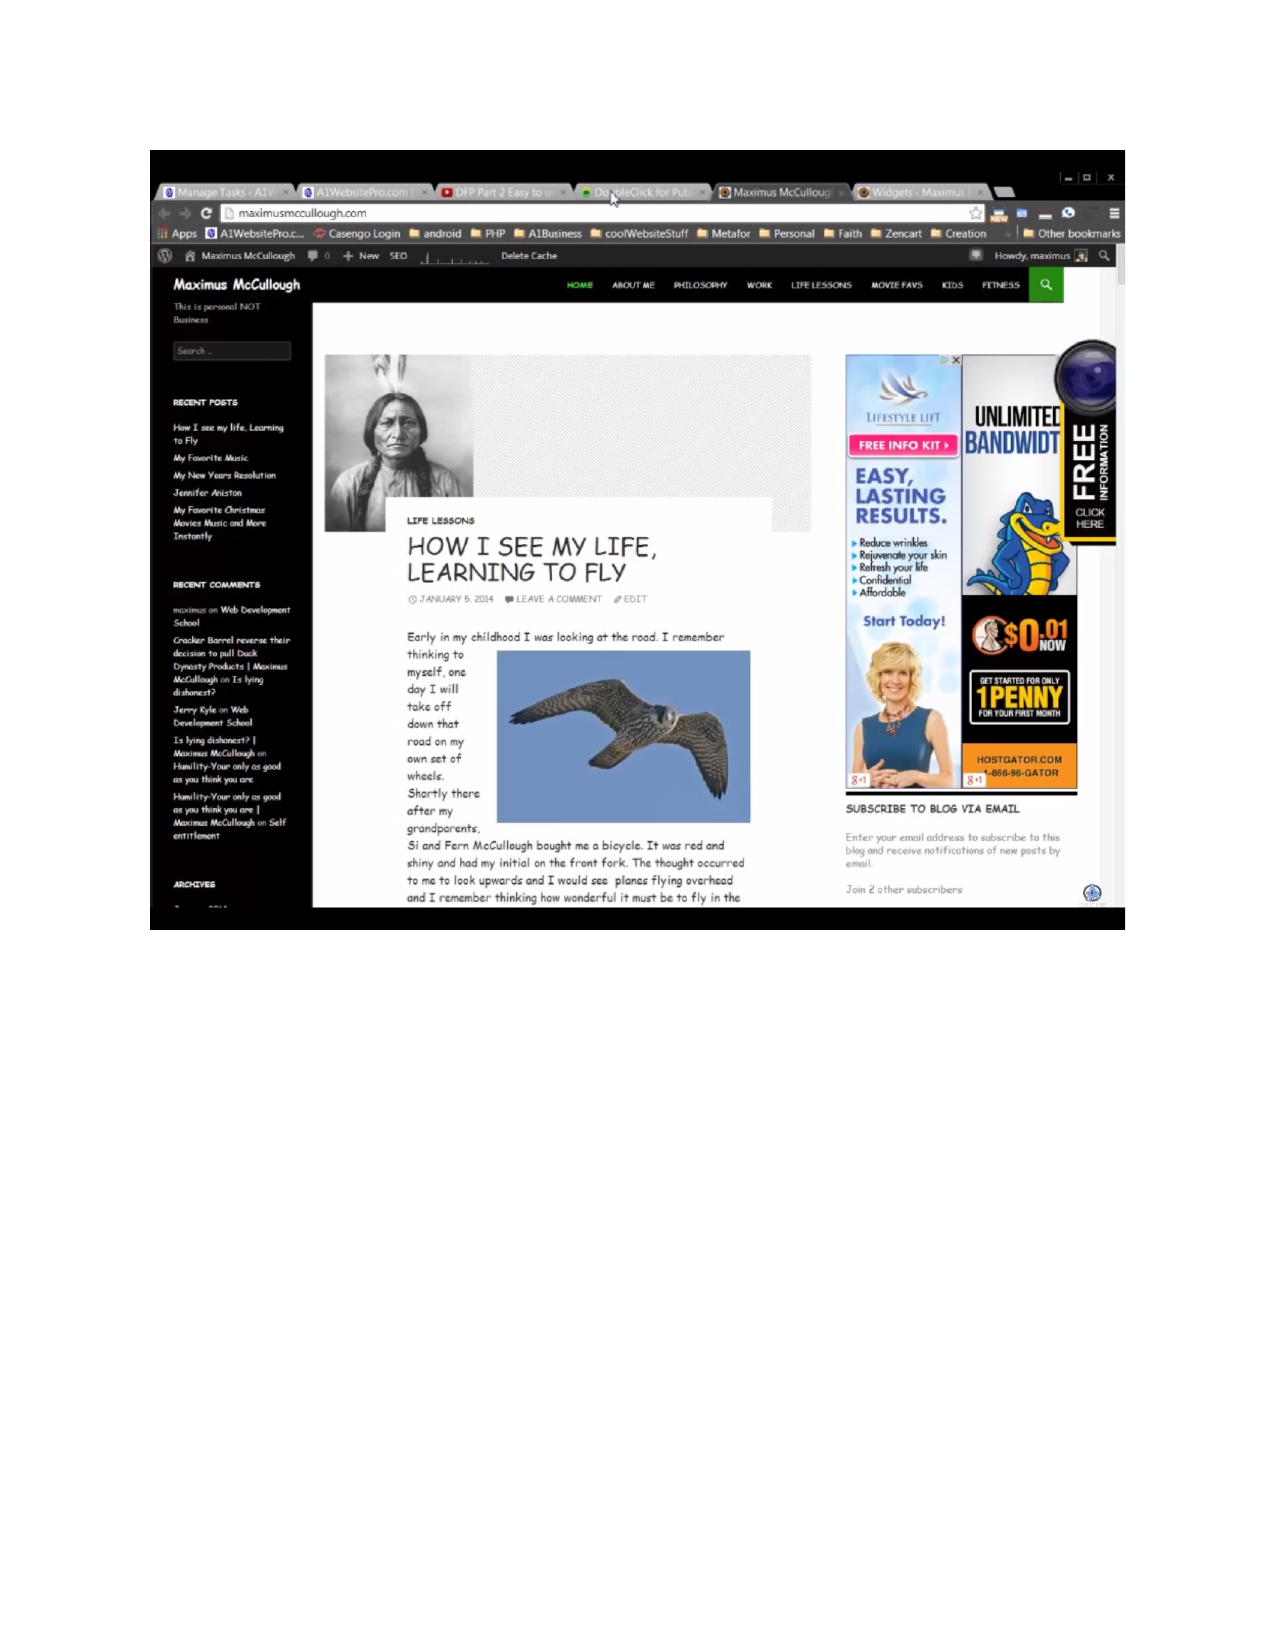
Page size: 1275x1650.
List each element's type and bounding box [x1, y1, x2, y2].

picture [150, 150, 1125, 930]
